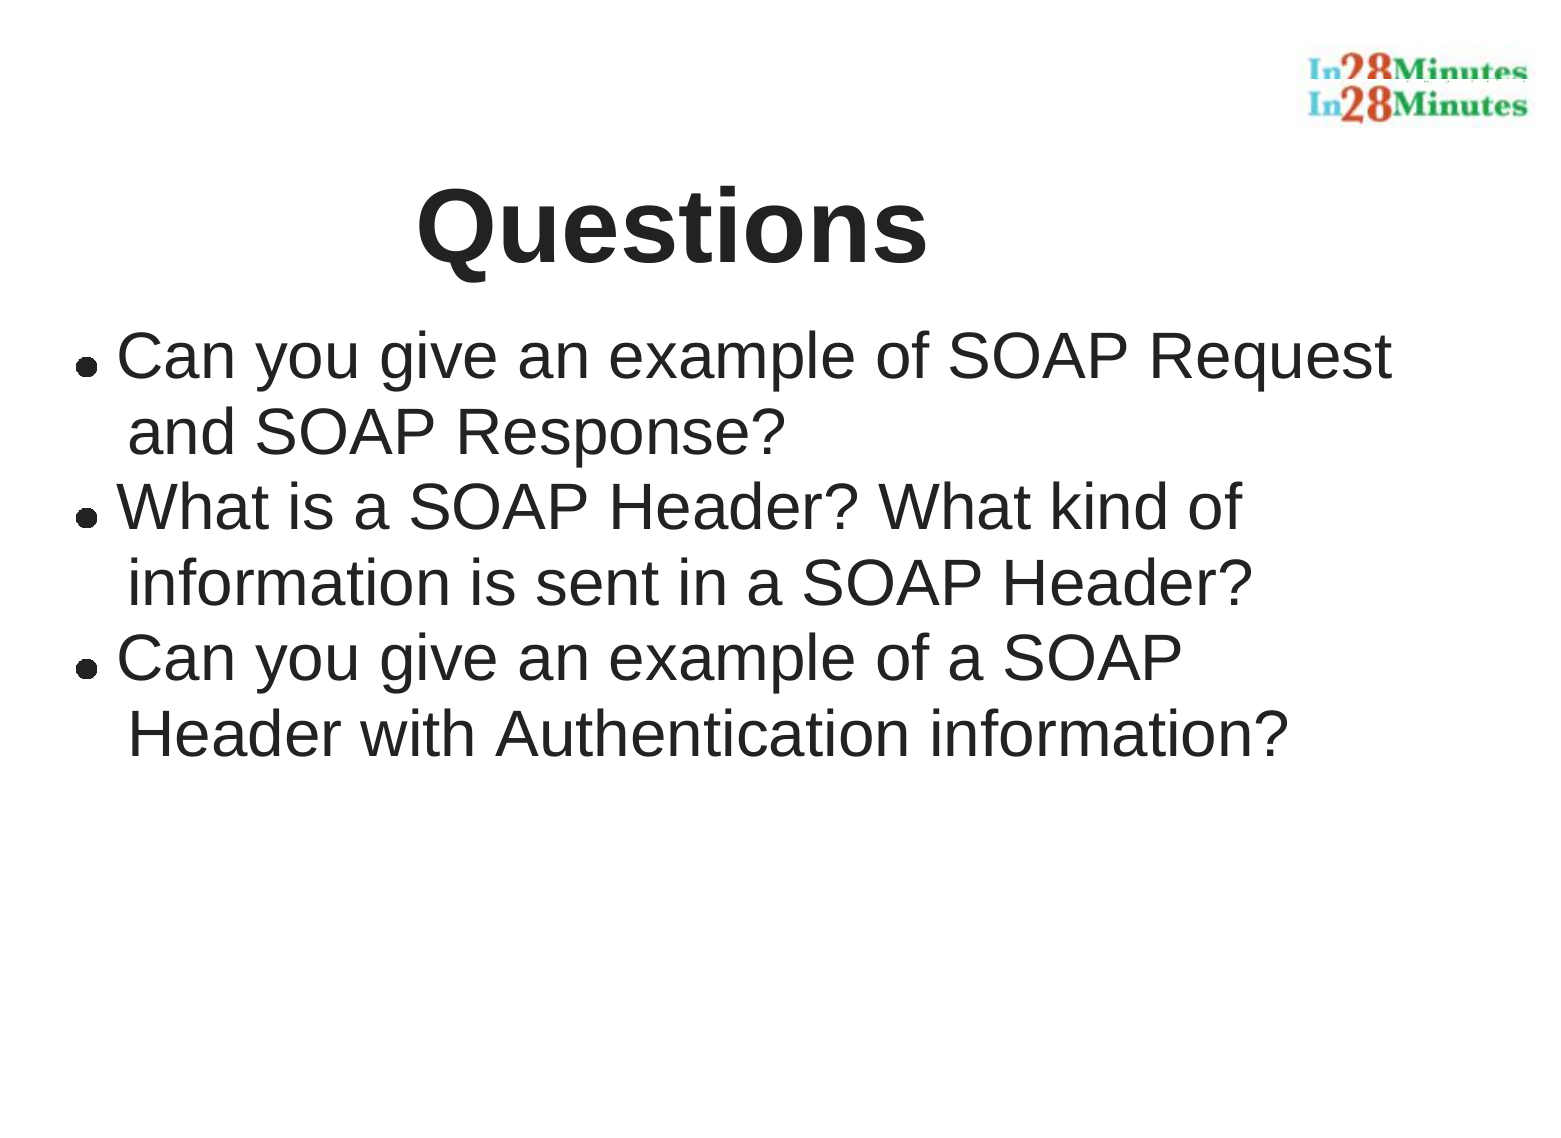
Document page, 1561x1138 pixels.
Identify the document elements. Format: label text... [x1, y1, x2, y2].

picture [73, 656, 98, 681]
text Can you give an example of SOAP Request and SOAP Response? [73, 317, 1489, 468]
picture [73, 505, 98, 530]
text Questions [73, 164, 1481, 285]
text What is a SOAP Header? What kind of information is sent in a SOAP Header? [73, 468, 1467, 619]
text Can you give an example of a SOAP Header with Authentication information? [73, 619, 1362, 770]
picture [1272, 45, 1536, 212]
picture [73, 354, 98, 379]
